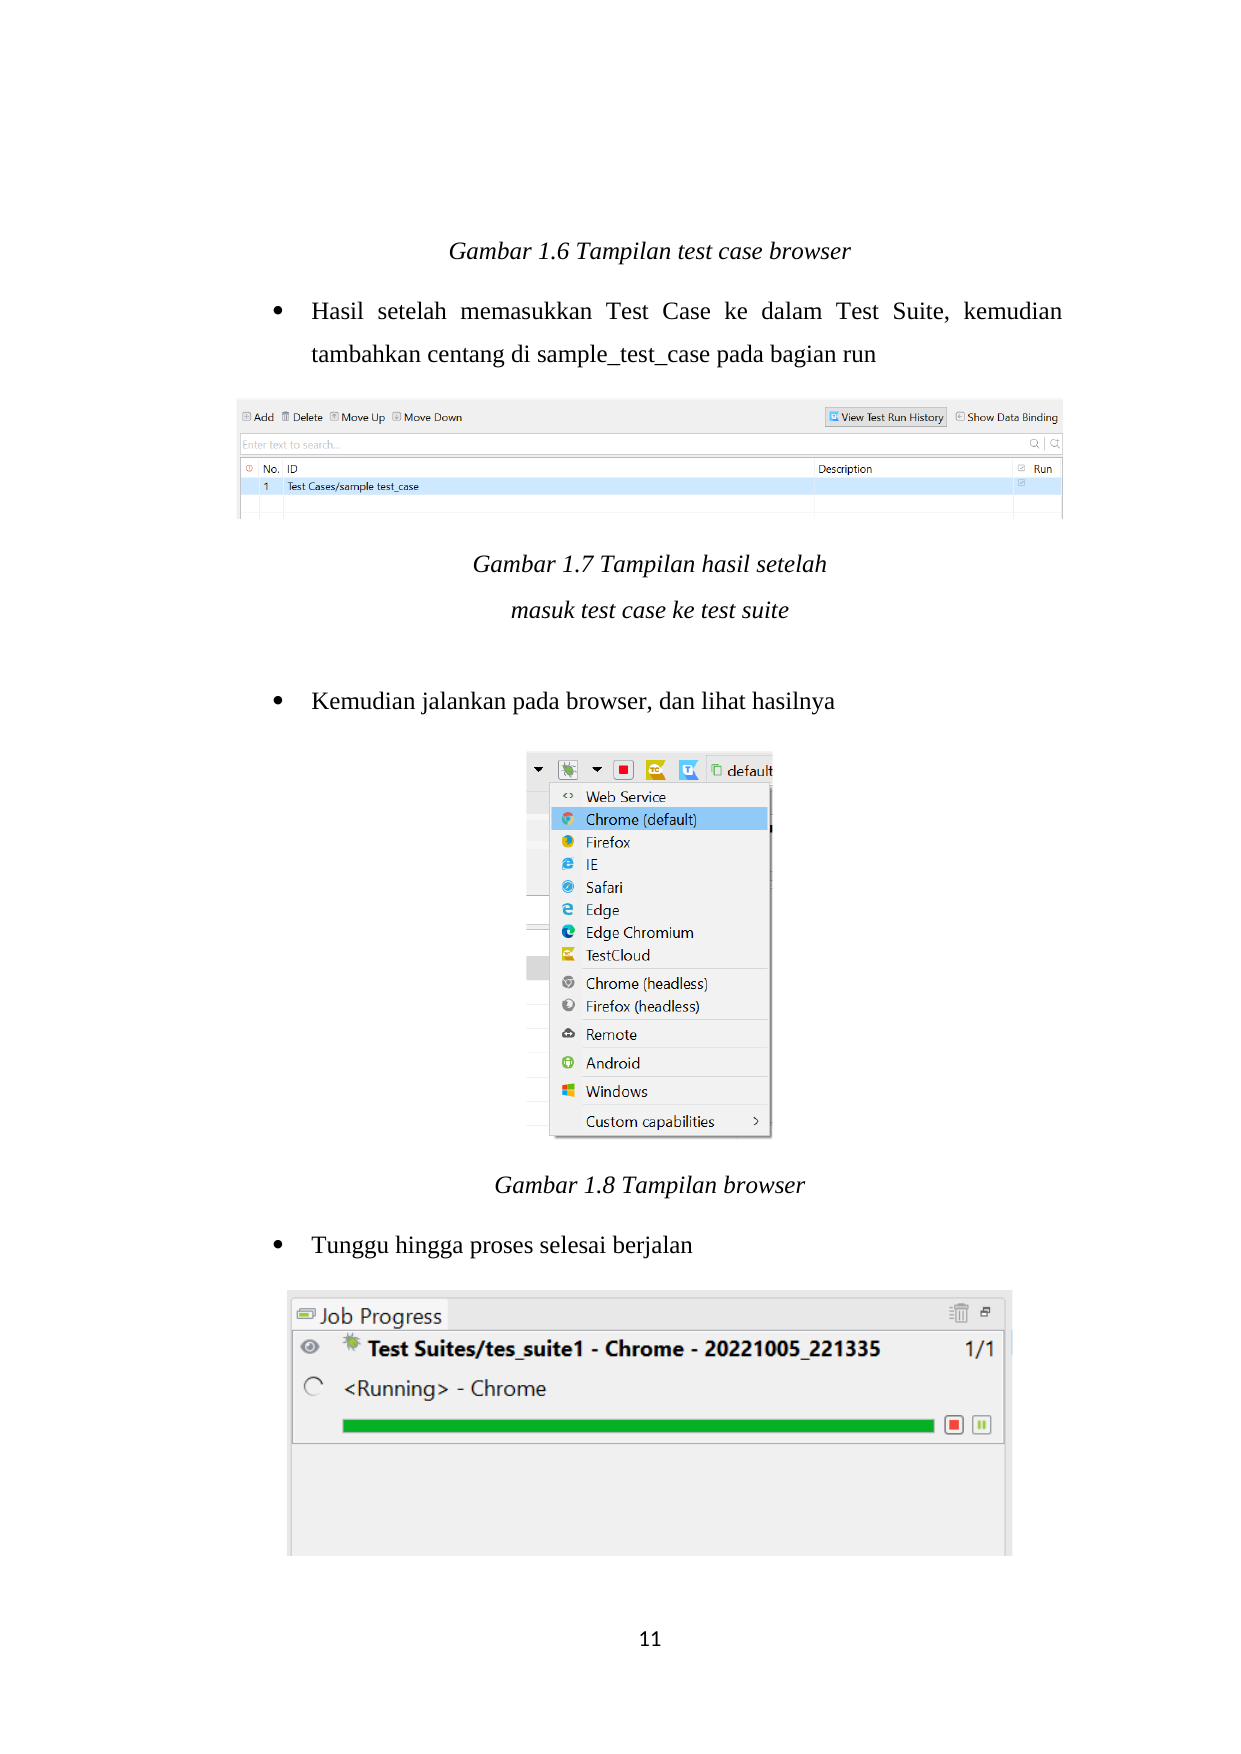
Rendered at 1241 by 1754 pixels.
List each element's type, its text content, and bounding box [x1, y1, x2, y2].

list Tunggu hingga proses selesai berjalan [274, 1230, 1063, 1259]
text Gambar 1.8 Tampilan browser [236, 1170, 1063, 1199]
picture [526, 745, 773, 1140]
list Hasil setelah memasukkan Test Case ke dalam Test Suite, kemudian tambahkan centang di sample_test_case pada bagian run [274, 296, 1063, 368]
list Kemudian jalankan pada browser, dan lihat hasilnya [274, 686, 1063, 714]
picture [236, 398, 1063, 519]
text Gambar 1.6 Tampilan test case browser [236, 236, 1063, 265]
text masuk test case ke test suite [236, 595, 1063, 624]
text Gambar 1.7 Tampilan hasil setelah [236, 549, 1063, 578]
picture [286, 1290, 1013, 1556]
